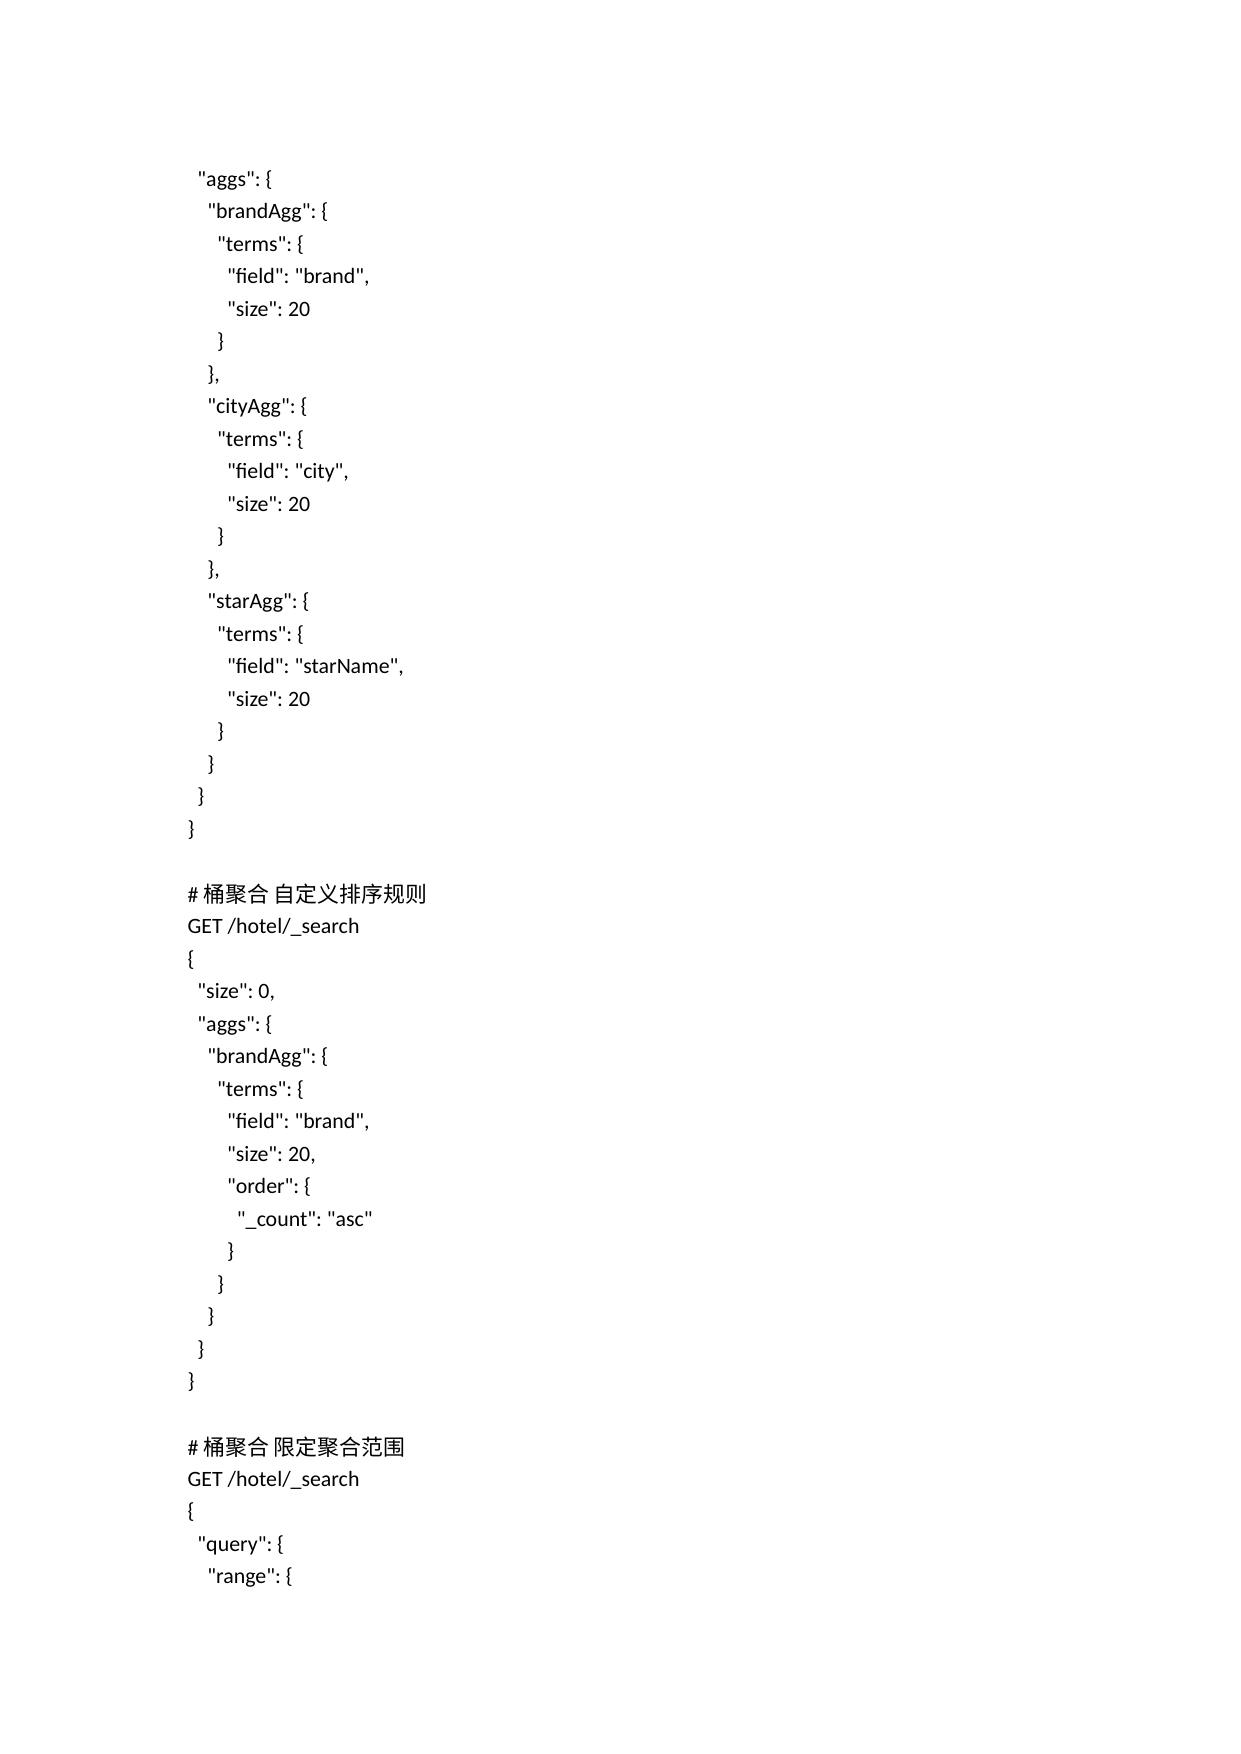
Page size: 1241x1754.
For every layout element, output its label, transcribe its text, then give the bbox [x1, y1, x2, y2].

text } [187, 714, 1053, 747]
text "size": 20 [187, 682, 1053, 714]
text GET /hotel/_search [187, 1462, 1053, 1494]
text } [187, 1299, 1053, 1332]
text } [187, 519, 1053, 552]
text } [187, 1267, 1053, 1299]
text "range": { [187, 1559, 1053, 1592]
text # 桶聚合 限定聚合范围 [187, 1429, 1053, 1462]
text "cityAgg": { [187, 389, 1053, 422]
text } [187, 747, 1053, 779]
text "field": "city", [187, 454, 1053, 487]
text } [187, 812, 1053, 844]
text "_count": "asc" [187, 1202, 1053, 1234]
text "terms": { [187, 617, 1053, 649]
text "size": 20 [187, 292, 1053, 324]
text }, [187, 552, 1053, 584]
text "brandAgg": { [187, 194, 1053, 227]
text } [187, 1364, 1053, 1397]
text } [187, 779, 1053, 812]
text "field": "brand", [187, 1104, 1053, 1137]
text "field": "brand", [187, 259, 1053, 292]
text "size": 20 [187, 487, 1053, 519]
text "aggs": { [187, 1007, 1053, 1039]
text } [187, 1332, 1053, 1364]
text GET /hotel/_search [187, 909, 1053, 942]
text # 桶聚合 自定义排序规则 [187, 877, 1053, 909]
text } [187, 324, 1053, 357]
text "aggs": { [187, 162, 1053, 194]
text "query": { [187, 1527, 1053, 1559]
text "size": 0, [187, 974, 1053, 1007]
text "terms": { [187, 422, 1053, 454]
text }, [187, 357, 1053, 389]
text "brandAgg": { [187, 1039, 1053, 1072]
text } [187, 1234, 1053, 1267]
text "size": 20, [187, 1137, 1053, 1169]
text { [187, 942, 1053, 974]
text "order": { [187, 1169, 1053, 1202]
text "field": "starName", [187, 649, 1053, 682]
text "starAgg": { [187, 584, 1053, 617]
text "terms": { [187, 1072, 1053, 1104]
text "terms": { [187, 227, 1053, 259]
text { [187, 1494, 1053, 1527]
